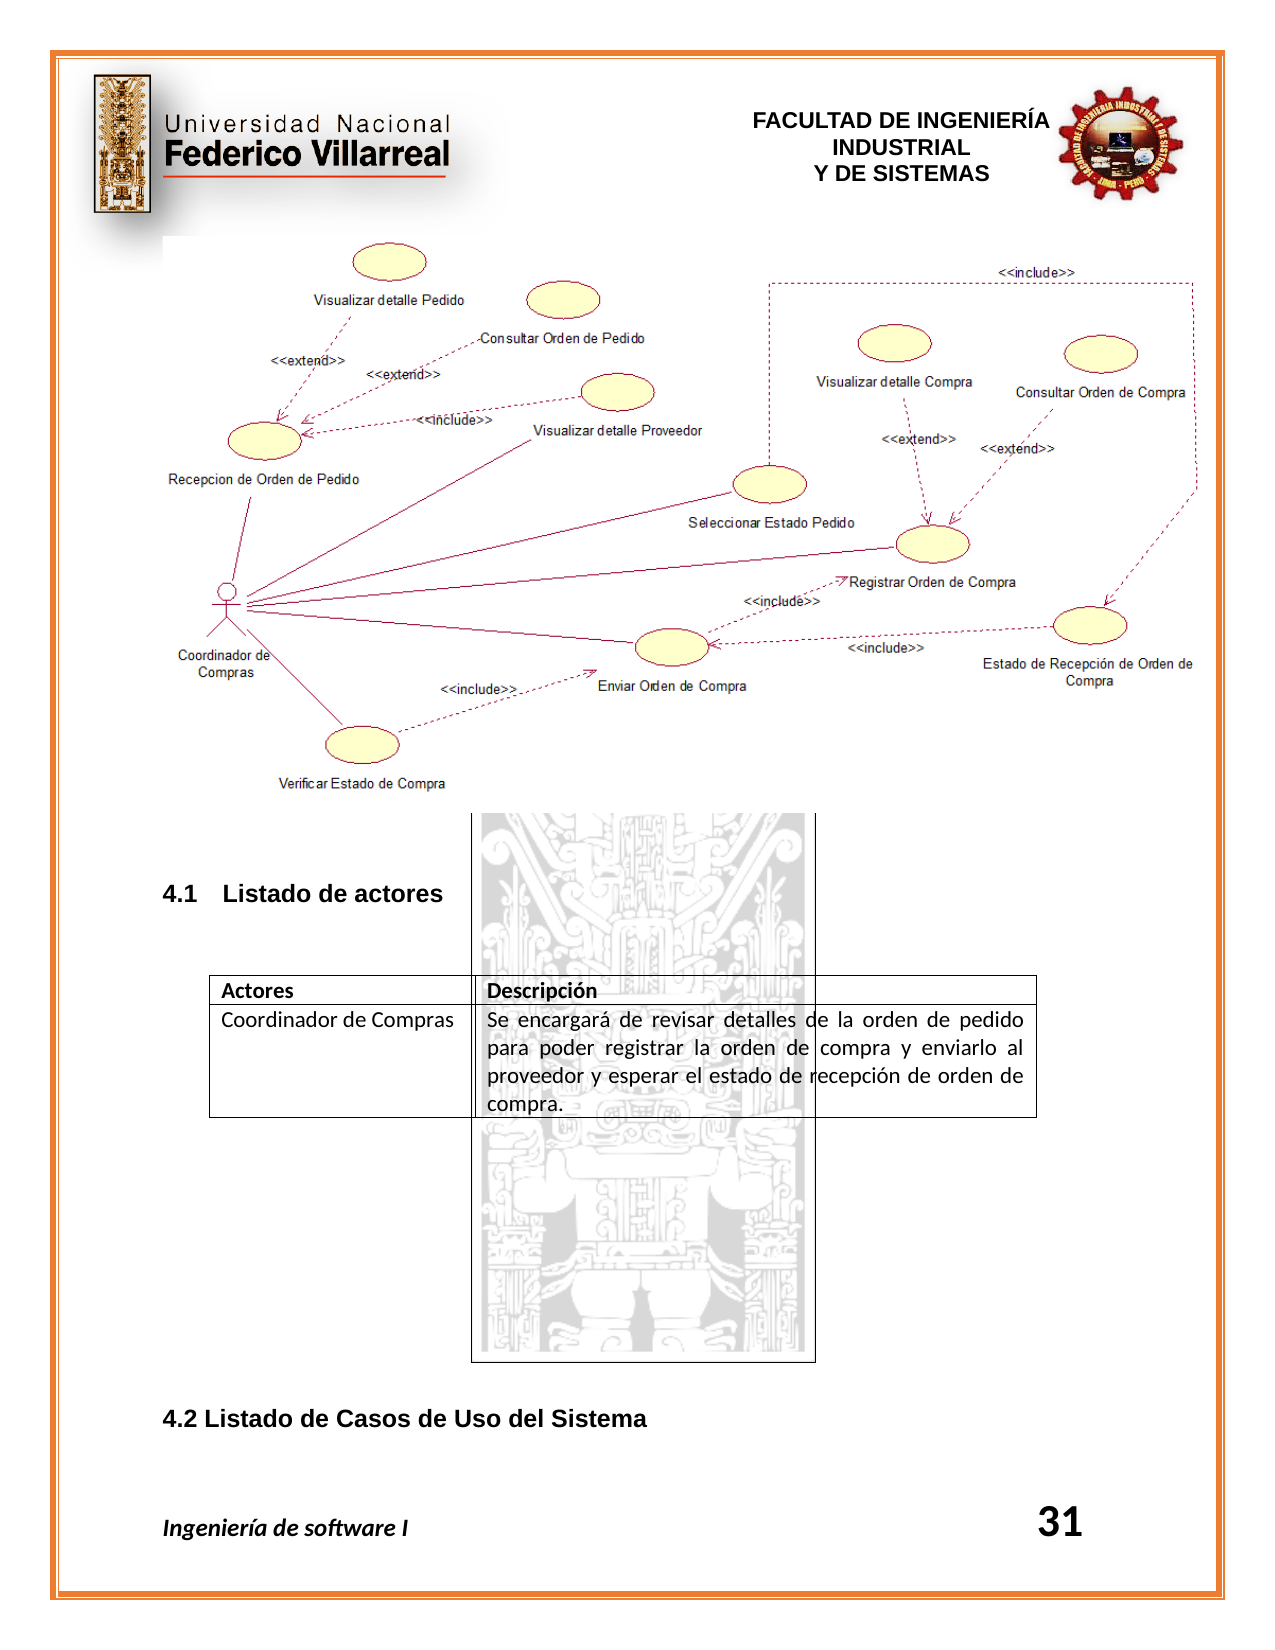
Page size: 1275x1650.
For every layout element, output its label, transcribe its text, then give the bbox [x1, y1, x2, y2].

list Listado de actores [162, 879, 1063, 908]
table_header Actores [210, 976, 475, 1004]
text 4.2 Listado de Casos de Uso del Sistema [162, 1404, 1063, 1433]
picture [1225, 236, 1231, 813]
picture [1057, 83, 1186, 204]
picture [162, 236, 1216, 813]
table_header Descripción [476, 976, 1036, 1004]
picture [93, 74, 449, 213]
table_cell Se encargará de revisar detalles de la orden de pedido para poder registrar la orden de compra y enviarlo al proveedor y esperar el estado de recepción de orden de compra. [476, 1005, 1036, 1117]
table_cell Coordinador de Compras [210, 1005, 475, 1117]
